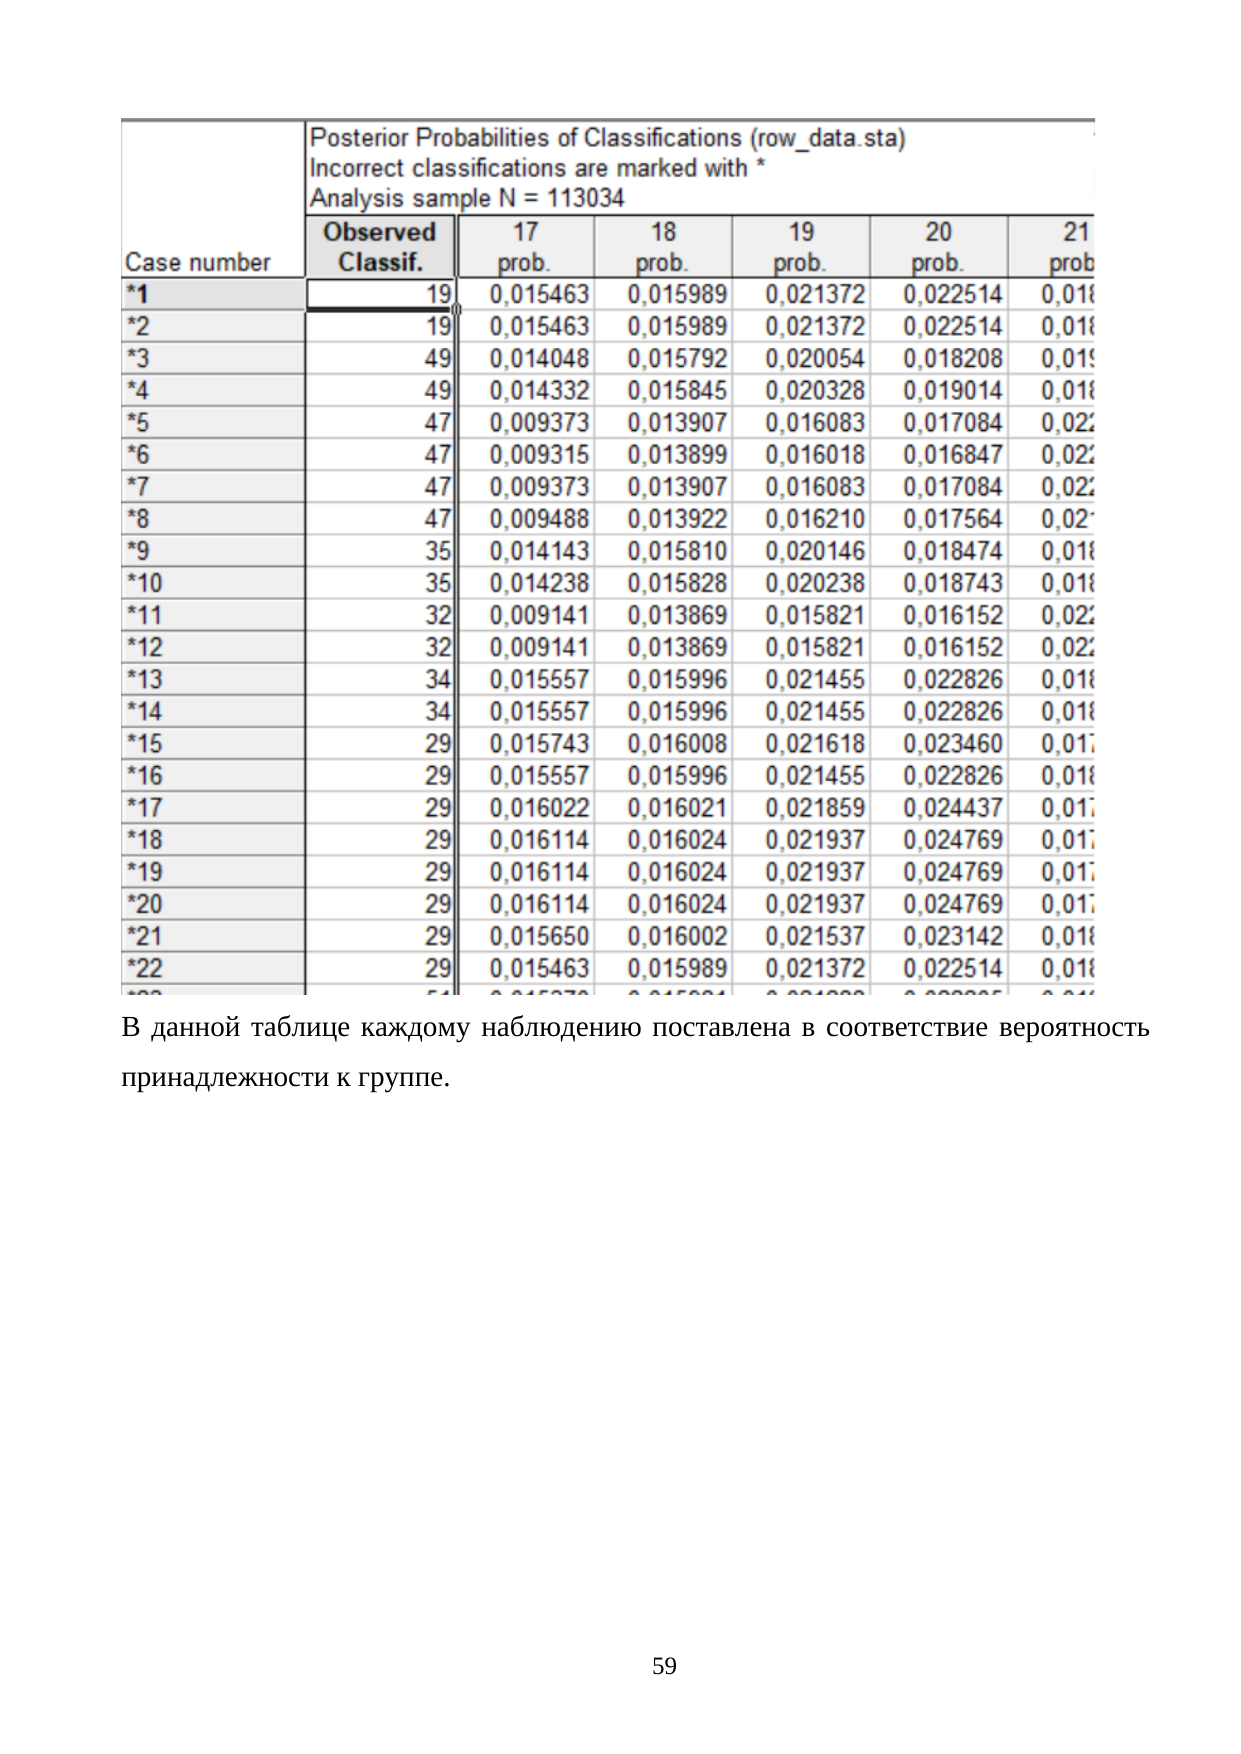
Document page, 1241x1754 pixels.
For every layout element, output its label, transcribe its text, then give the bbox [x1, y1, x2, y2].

text В данной таблице каждому наблюдению поставлена в соответствие вероятность принадлежности к группе. [121, 1009, 1152, 1093]
picture [121, 118, 1096, 995]
